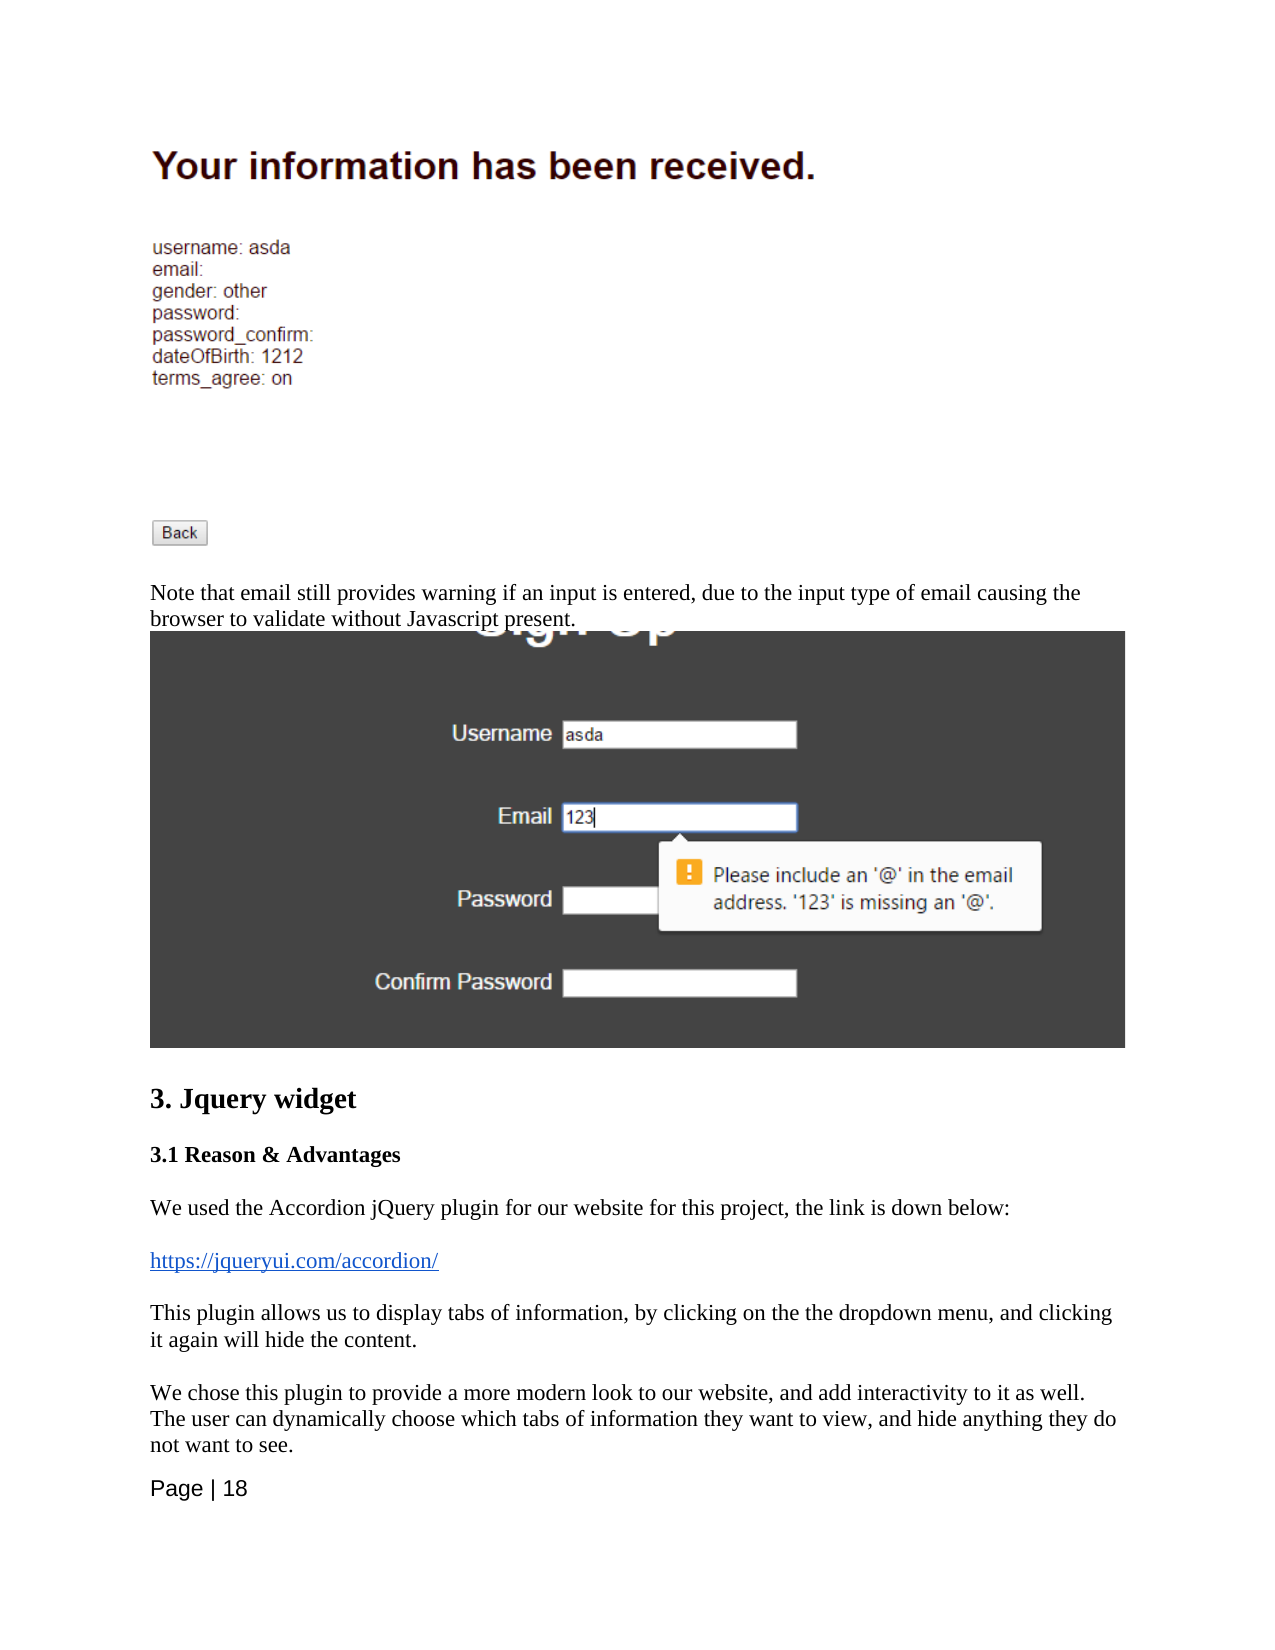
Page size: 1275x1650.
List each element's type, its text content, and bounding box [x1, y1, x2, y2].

text This plugin allows us to display tabs of information, by clicking on the the dropdown menu, and clicking it again will hide the content. [150, 1299, 1125, 1352]
picture [150, 631, 1125, 1048]
text 3. Jquery widget [150, 1081, 1125, 1115]
picture [150, 150, 820, 553]
text https://jqueryui.com/accordion/ [150, 1247, 1125, 1273]
text Note that email still provides warning if an input is entered, due to the input type of email causing the browser to validate without Javascript present. [150, 578, 1125, 631]
text 3.1 Reason & Advantages [150, 1141, 1125, 1168]
text We chose this plugin to provide a more modern look to our website, and add interactivity to it as well. The user can dynamically choose which tabs of information they want to view, and hide anything they do not want to see. [150, 1378, 1125, 1458]
text We used the Accordion jQuery plugin for our website for this project, the link is down below: [150, 1194, 1125, 1220]
